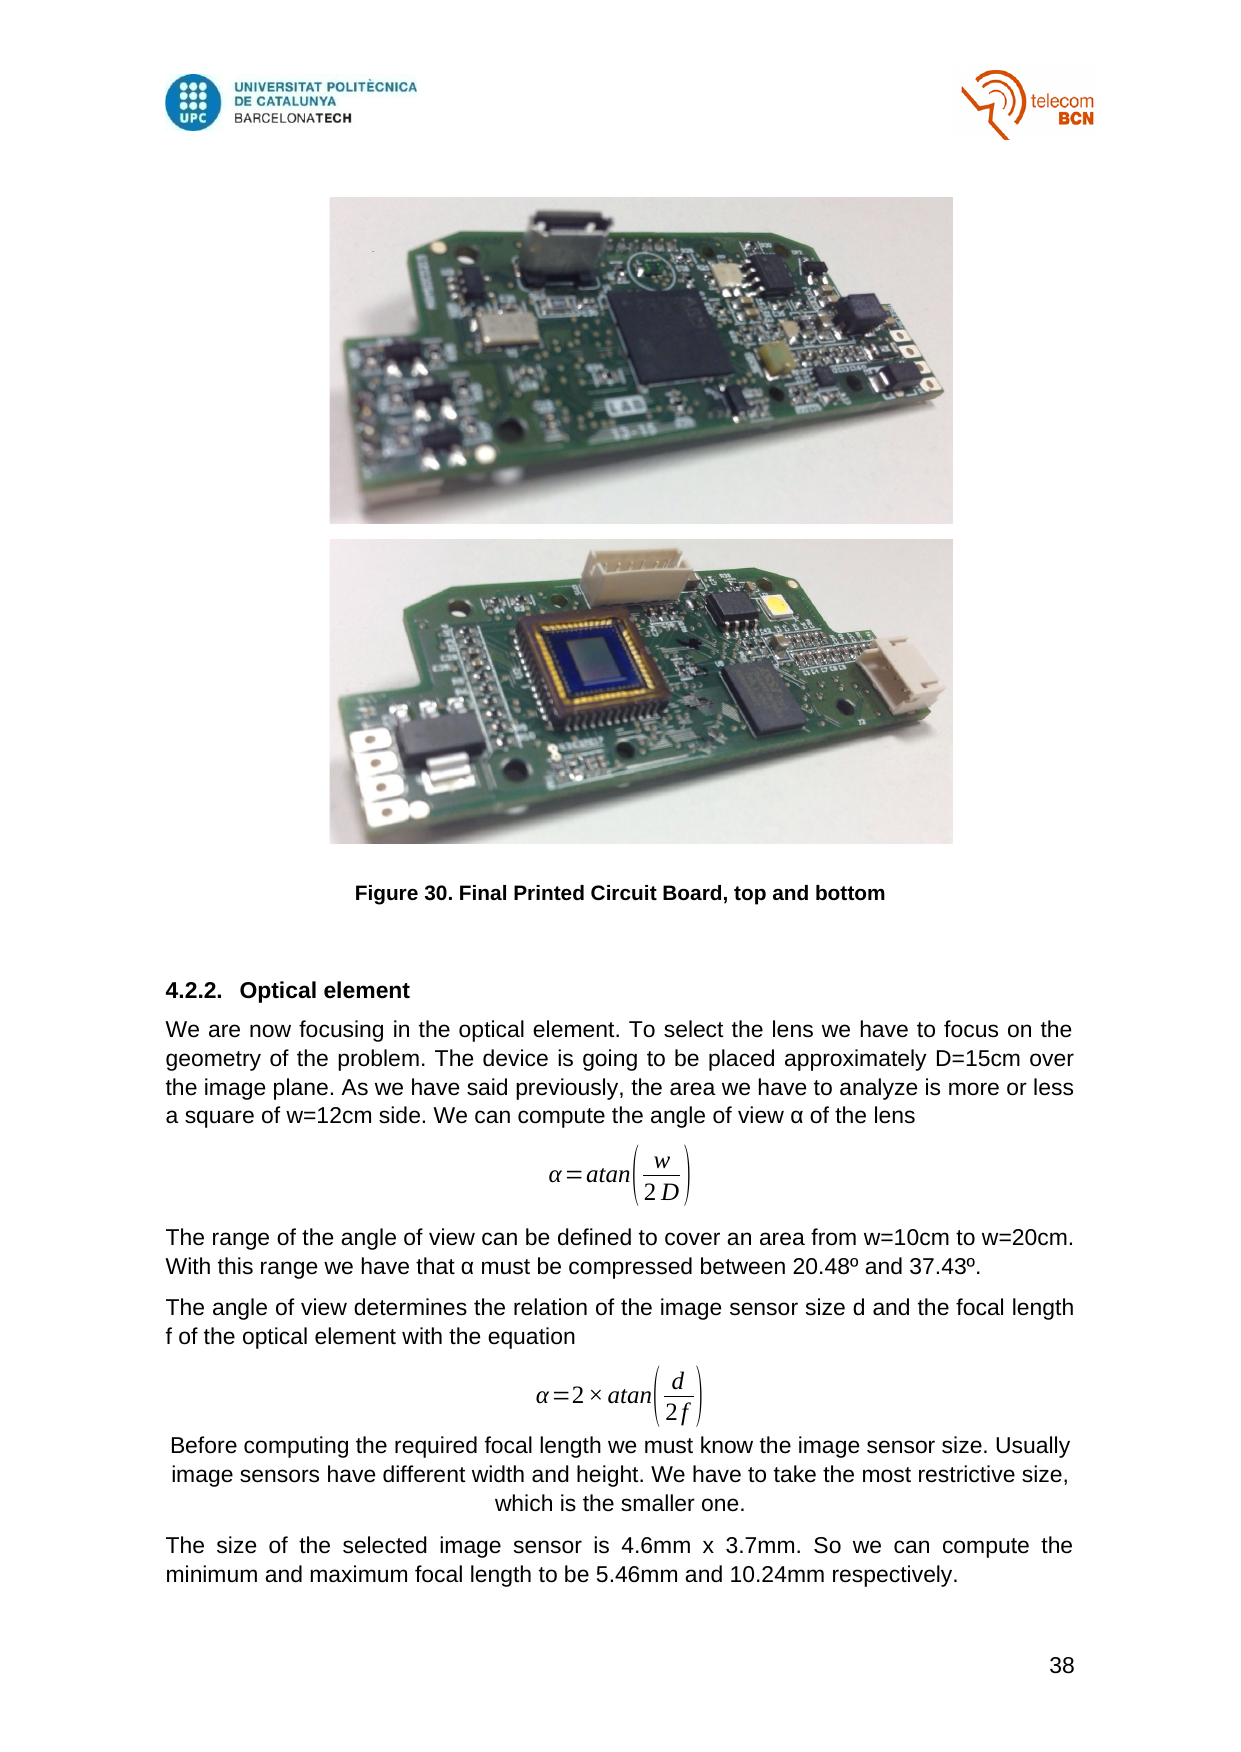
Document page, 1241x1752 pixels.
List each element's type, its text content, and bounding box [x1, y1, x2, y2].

text The range of the angle of view can be defined to cover an area from w=10cm to w=20cm. With this range we have that α must be compressed between 20.48º and 37.43º. [165, 1224, 1075, 1279]
text The size of the selected image sensor is 4.6mm x 3.7mm. So we can compute the minimum and maximum focal length to be 5.46mm and 10.24mm respectively. [165, 1532, 1075, 1587]
subtitle Optical element [165, 974, 1075, 1003]
picture [329, 539, 953, 844]
picture [952, 64, 1097, 140]
text The angle of view determines the relation of the image sensor size d and the focal length f of the optical element with the equation [165, 1294, 1075, 1349]
text Before computing the required focal length we must know the image sensor size. Usually image sensors have different width and height. We have to take the most restrictive size, which is the smaller one. [165, 1364, 1075, 1516]
picture [165, 74, 417, 131]
text We are now focusing in the optical element. To select the lens we have to focus on the geometry of the problem. The device is going to be placed approximately D=15cm over the image plane. As we have said previously, the area we have to analyze is more or less a square of w=12cm side. We can compute the angle of view α of the lenswith 𝑛(lement be hung. m m 2equation.s [165, 1016, 1075, 1129]
picture [329, 197, 953, 524]
